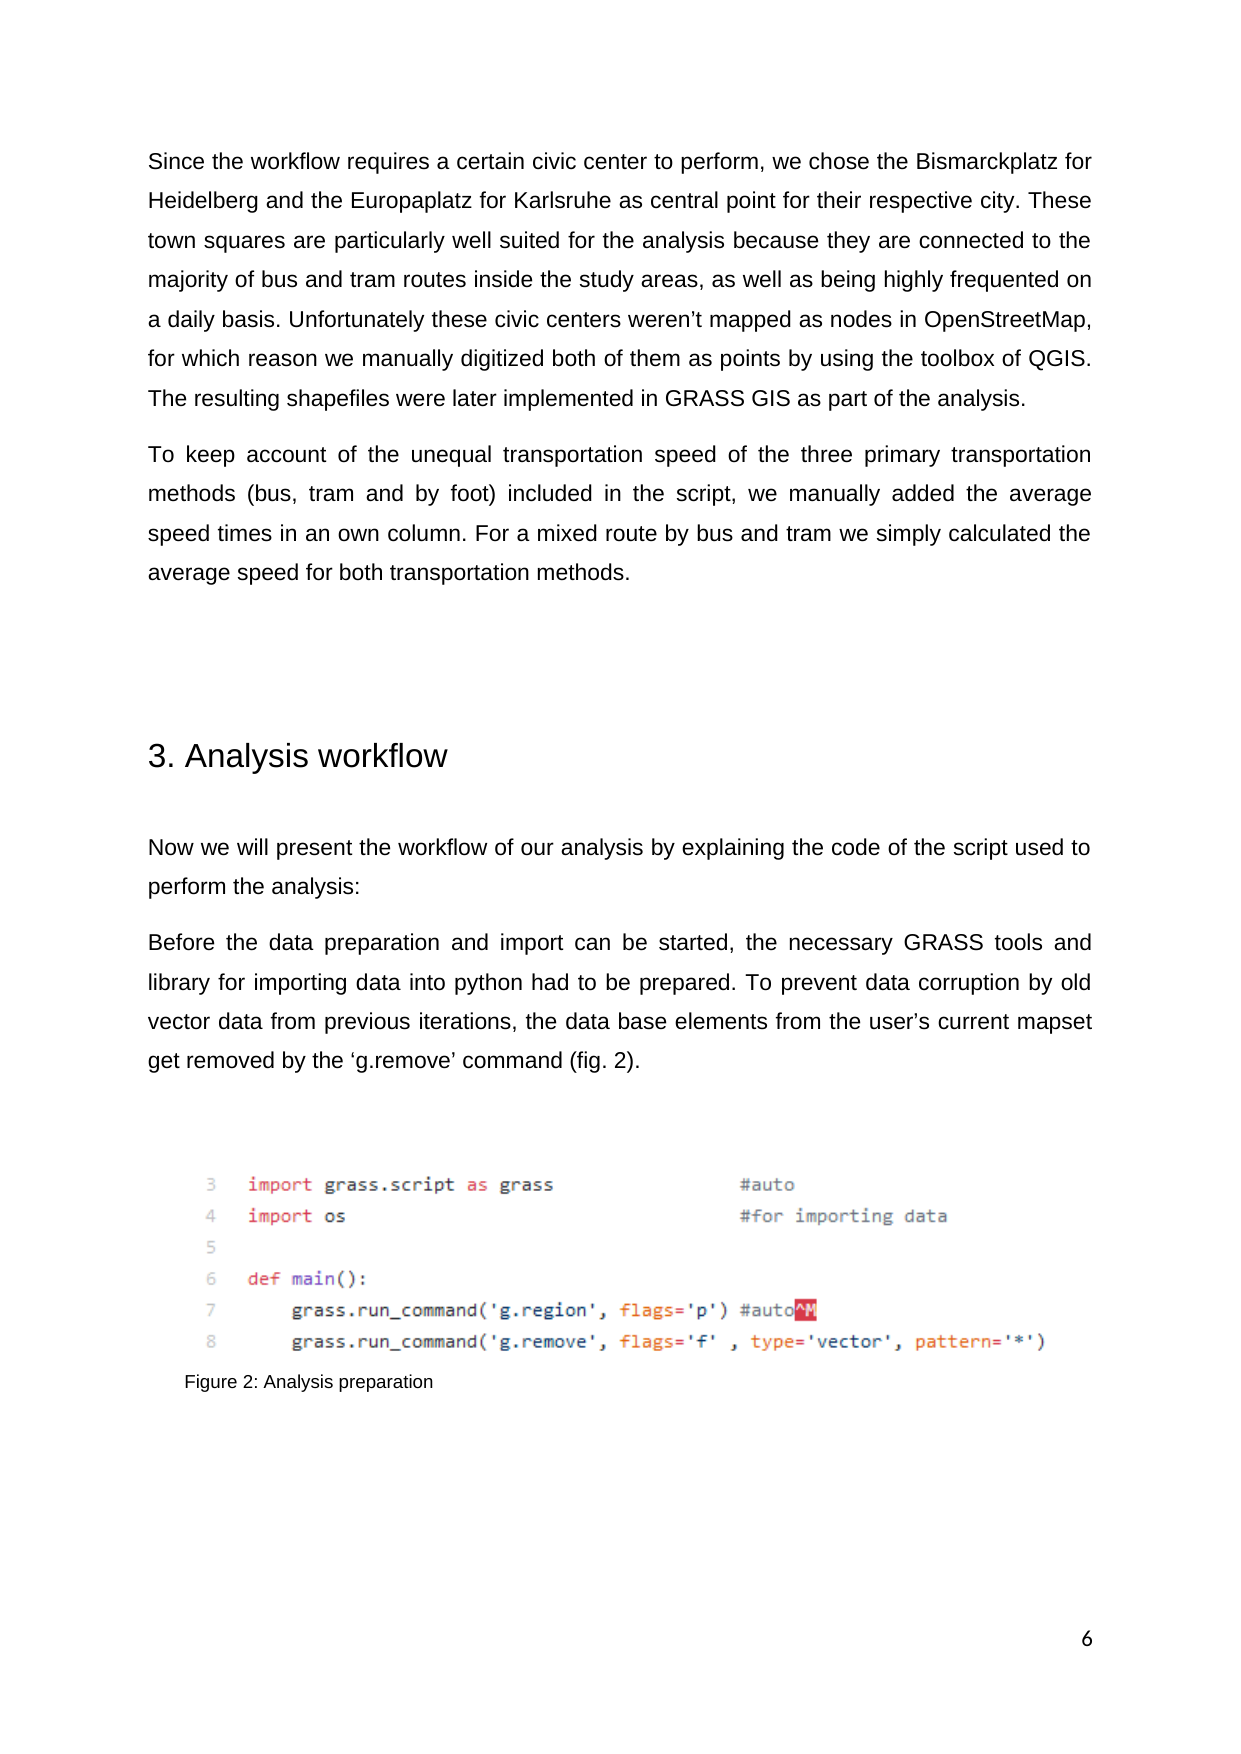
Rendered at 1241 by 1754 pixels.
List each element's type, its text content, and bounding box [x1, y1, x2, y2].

text Now we will present the workflow of our analysis by explaining the code of the script used to perform the analysis: [148, 833, 1093, 899]
subtitle 3. Analysis workflow [148, 736, 1093, 774]
picture [184, 1169, 1056, 1362]
text Before the data preparation and import can be started, the necessary GRASS tools and library for importing data into python had to be prepared. To prevent data corruption by old vector data from previous iterations, the data base elements from the user’s current mapset get removed by the ‘g.remove’ command (fig. 2). [148, 929, 1093, 1074]
text Since the workflow requires a certain civic center to perform, we chose the Bismarckplatz for Heidelberg and the Europaplatz for Karlsruhe as central point for their respective city. These town squares are particularly well suited for the analysis because they are connected to the majority of bus and tram routes inside the study areas, as well as being highly frequented on a daily basis. Unfortunately these civic centers weren’t mapped as nodes in OpenStreetMap, for which reason we manually digitized both of them as points by using the toolbox of QGIS. The resulting shapefiles were later implemented in GRASS GIS as part of the analysis. [148, 148, 1093, 411]
text To keep account of the unequal transportation speed of the three primary transportation methods (bus, tram and by foot) included in the script, we manually added the average speed times in an own column. For a mixed route by bus and tram we simply calculated the average speed for both transportation methods. [148, 441, 1093, 585]
